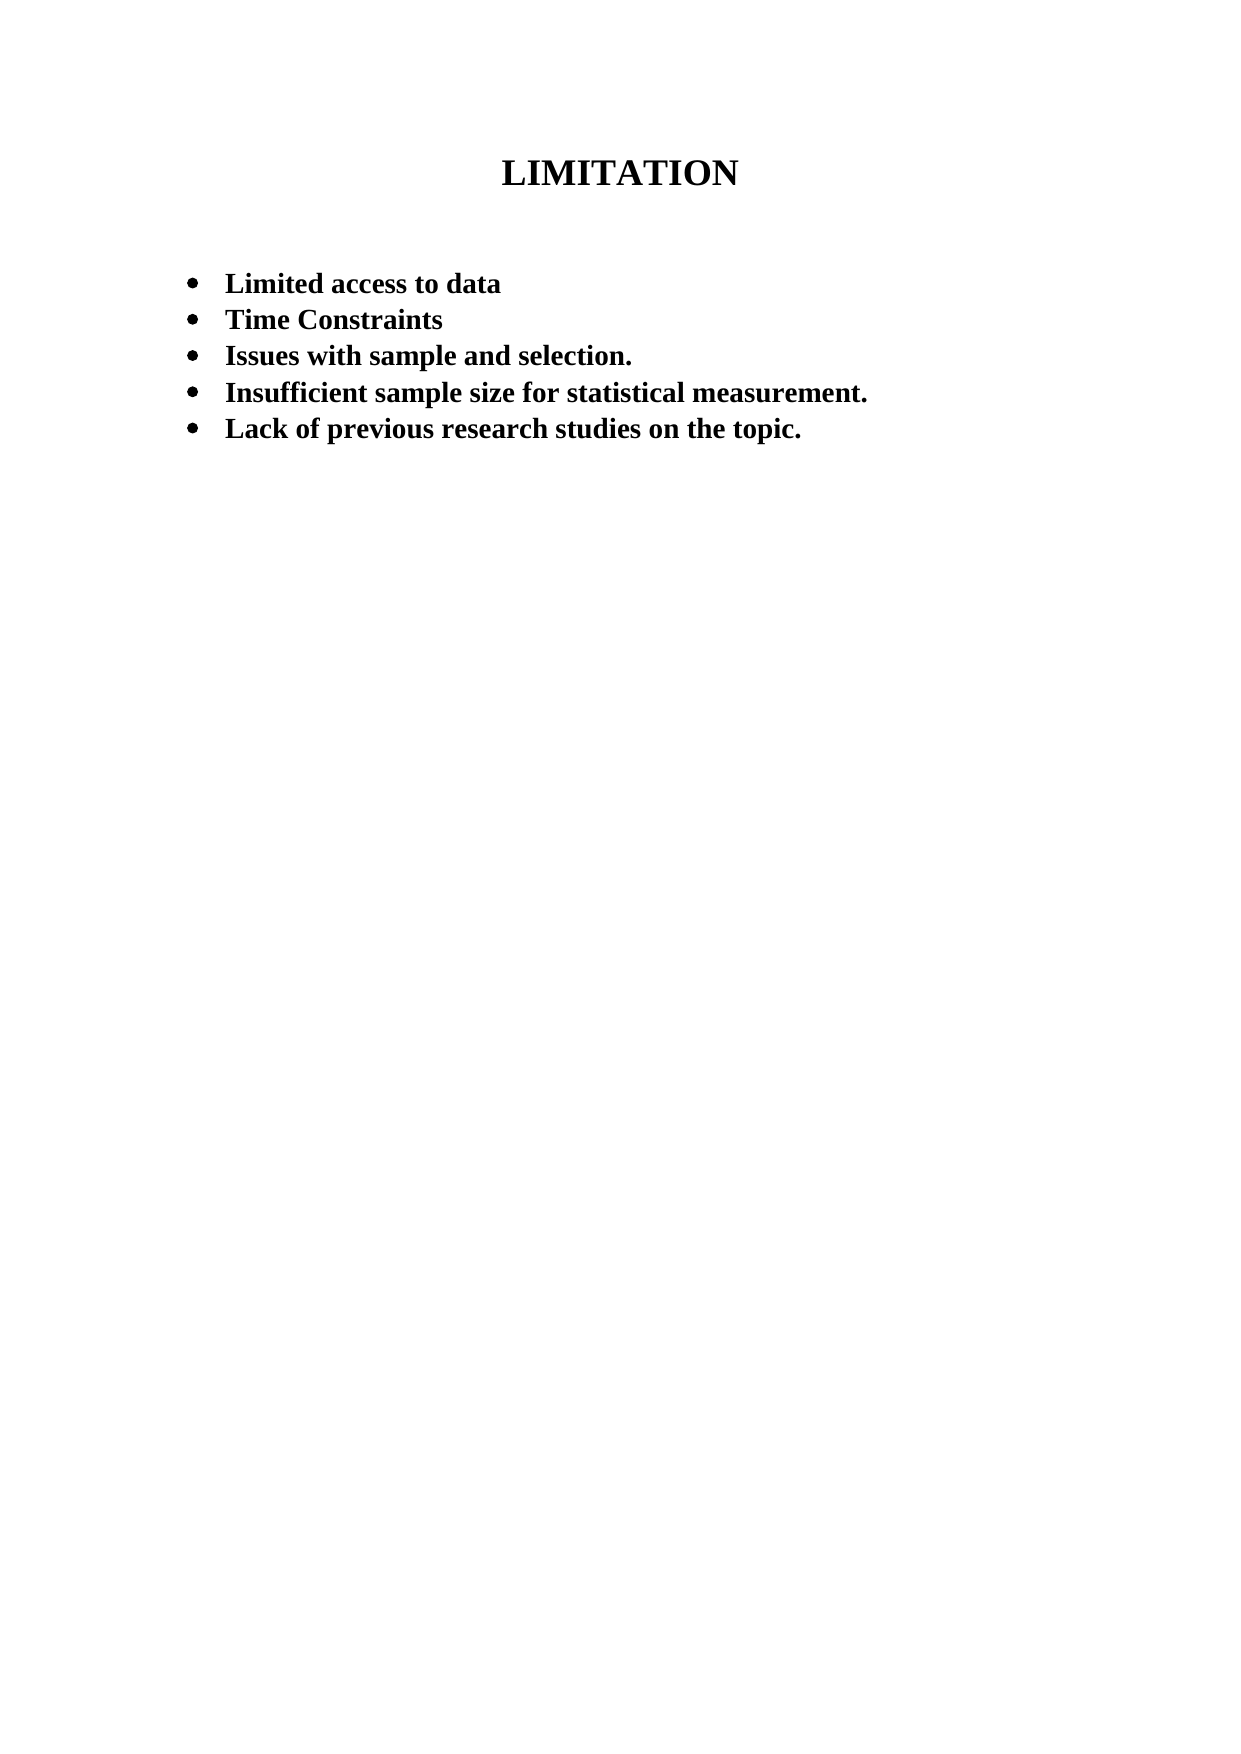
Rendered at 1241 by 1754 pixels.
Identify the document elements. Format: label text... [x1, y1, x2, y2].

list Limited access to data [187, 266, 1090, 300]
list Issues with sample and selection. [187, 338, 1090, 372]
list Lack of previous research studies on the topic. [187, 411, 1090, 445]
list Time Constraints [187, 302, 1090, 336]
text LIMITATION [150, 150, 1090, 193]
list Insufficient sample size for statistical measurement. [187, 375, 1090, 408]
